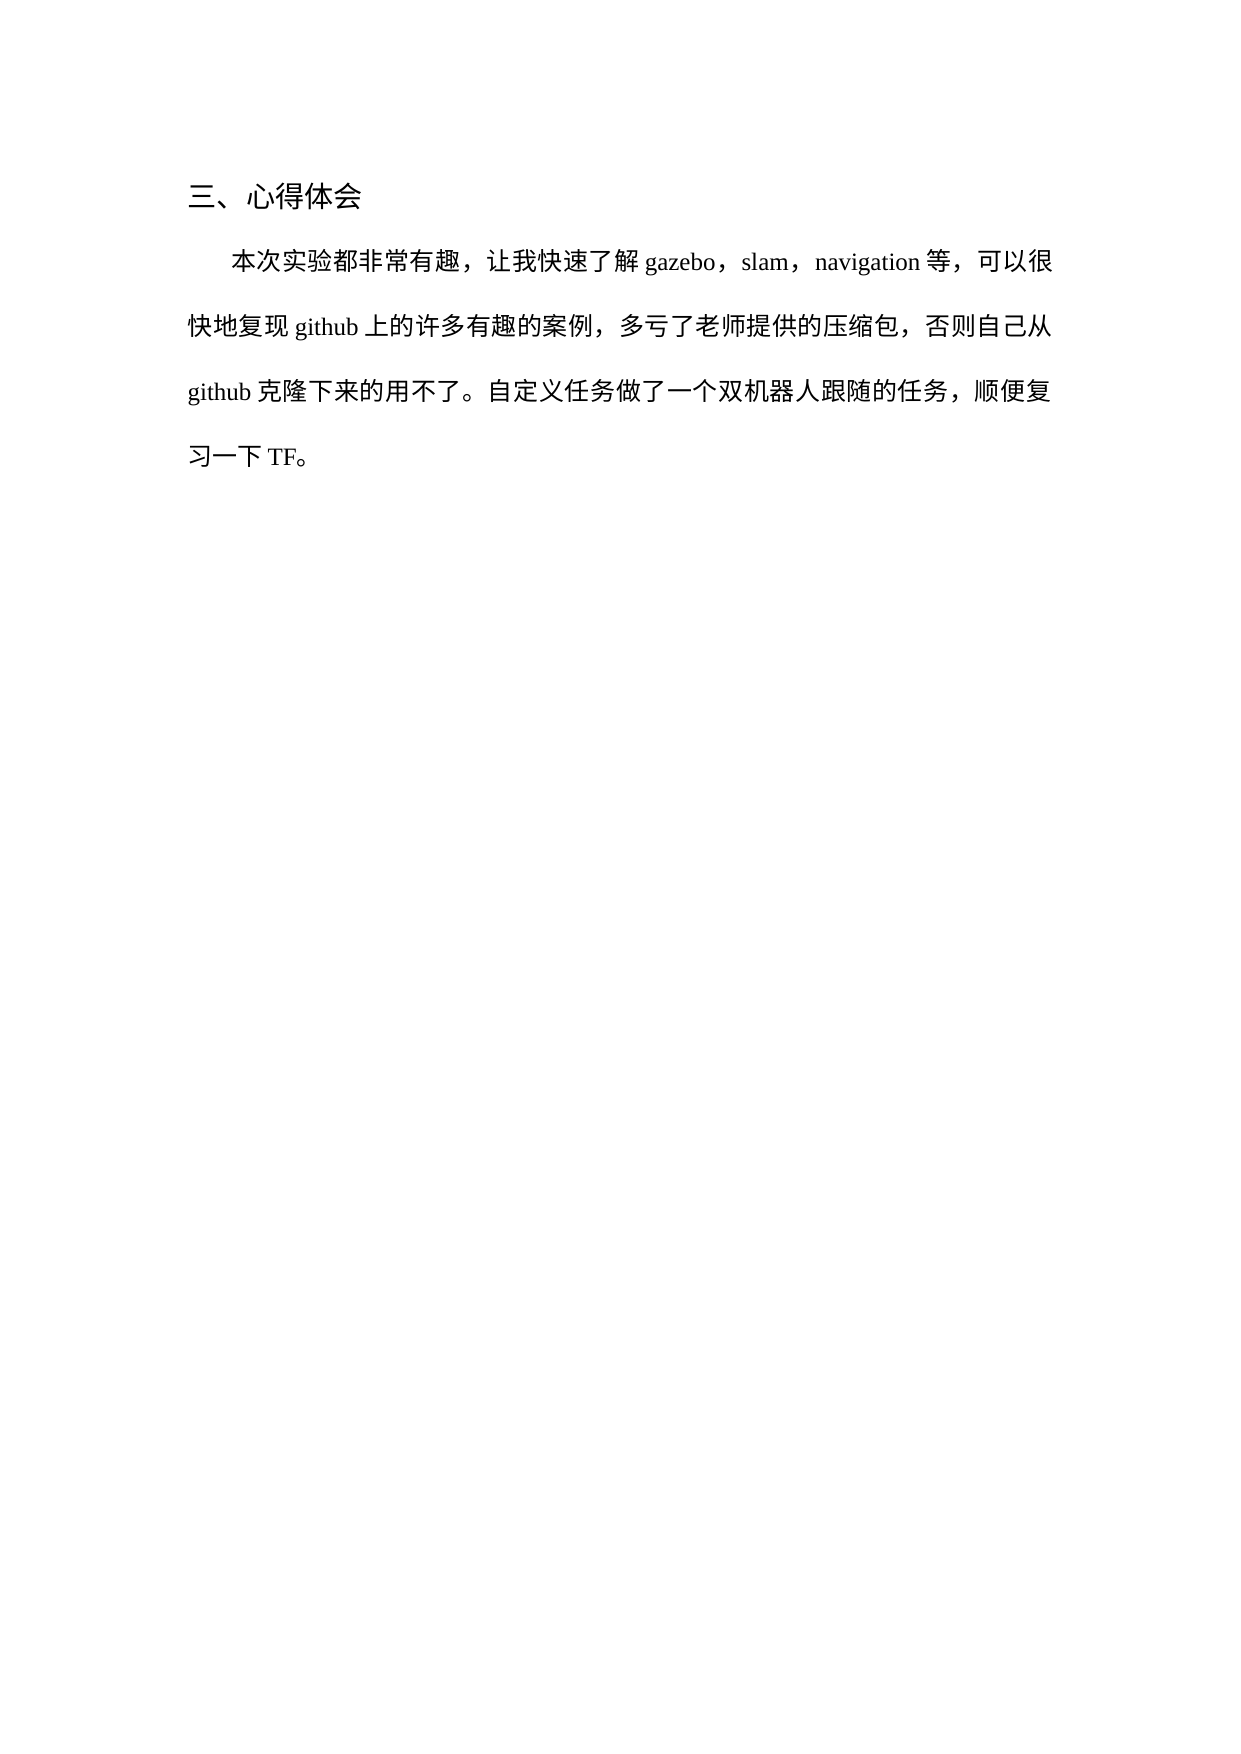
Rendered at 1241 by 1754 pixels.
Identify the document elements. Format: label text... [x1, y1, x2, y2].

text 三、心得体会 [187, 162, 1053, 227]
text 本次实验都非常有趣，让我快速了解gazebo，slam，navigation等，可以很快地复现github上的许多有趣的案例，多亏了老师提供的压缩包，否则自己从github克隆下来的用不了。自定义任务做了一个双机器人跟随的任务，顺便复习一下TF。 [187, 227, 1053, 487]
